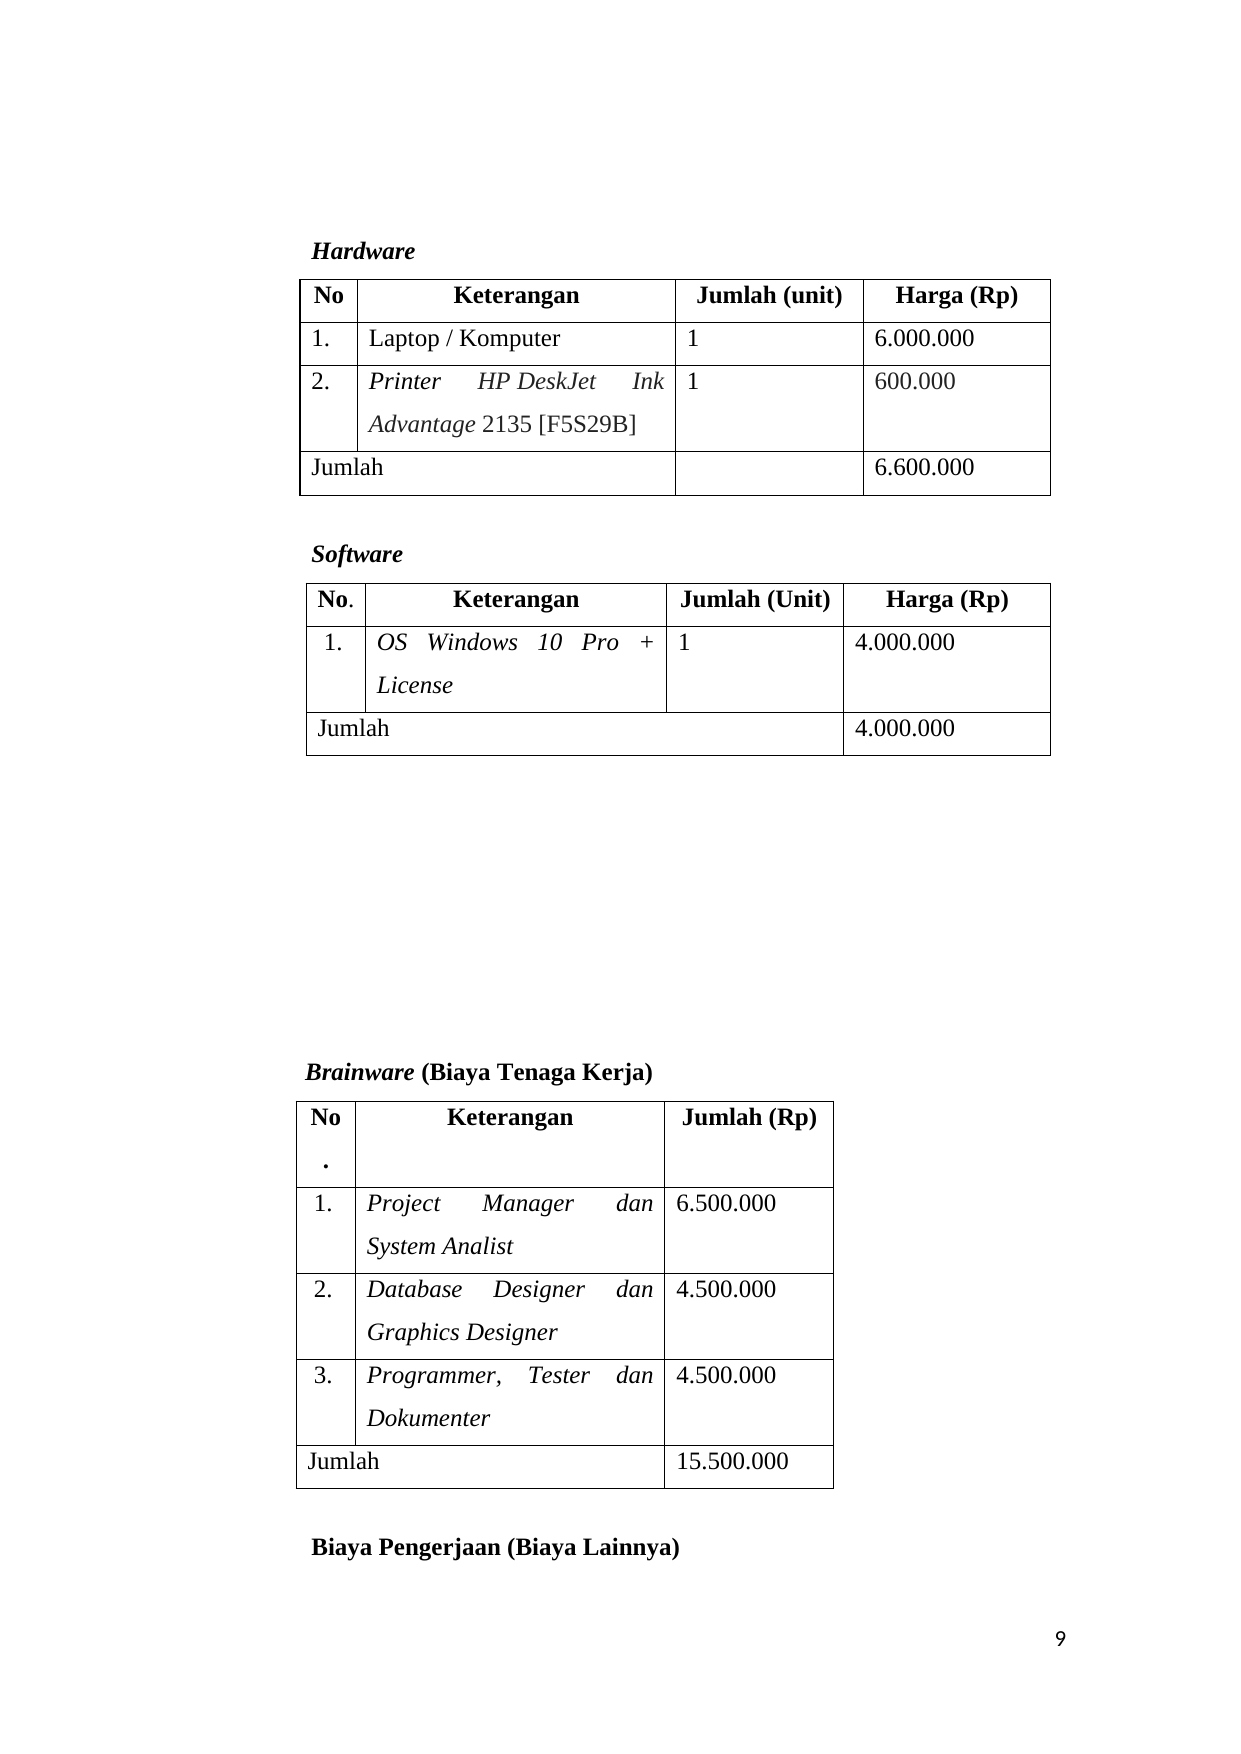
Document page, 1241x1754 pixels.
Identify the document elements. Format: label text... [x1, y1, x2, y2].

table_header No. [307, 584, 365, 626]
table_header Keterangan [366, 584, 666, 626]
table_cell Jumlah [307, 713, 843, 754]
table_cell 6.500.000 [665, 1188, 833, 1273]
table_header No [301, 280, 357, 322]
table_cell 2. [297, 1274, 355, 1359]
table_header Keterangan [358, 280, 675, 322]
table_cell 4.000.000 [844, 713, 1050, 754]
table_header Harga (Rp) [864, 280, 1050, 322]
table_cell 1 [676, 323, 863, 365]
table_header Jumlah (unit) [676, 280, 863, 322]
table_cell 6.000.000 [864, 323, 1050, 365]
table_cell 4.000.000 [844, 627, 1050, 712]
table_cell Jumlah [301, 452, 675, 495]
table_cell 15.500.000 [665, 1446, 833, 1488]
table_cell Laptop / Komputer [358, 323, 675, 365]
table_cell [676, 452, 863, 495]
table_cell Project Manager dan System Analist [356, 1188, 664, 1273]
table_header No. [297, 1102, 355, 1187]
list Software [311, 539, 1066, 568]
table_cell Database Designer dan Graphics Designer [356, 1274, 664, 1359]
table_cell 3. [297, 1360, 355, 1445]
table_cell 2. [301, 366, 357, 451]
table_header Jumlah (Rp) [665, 1102, 833, 1187]
table_header Jumlah (Unit) [667, 584, 843, 626]
table_cell Jumlah [297, 1446, 664, 1488]
table_cell 1 [667, 627, 843, 712]
table_cell 4.500.000 [665, 1274, 833, 1359]
table_cell 1. [301, 323, 357, 365]
table_header Harga (Rp) [844, 584, 1050, 626]
table_cell 1 [676, 366, 863, 451]
table_cell 1. [297, 1188, 355, 1273]
table_cell 4.500.000 [665, 1360, 833, 1445]
list Hardware [311, 236, 1066, 265]
table_cell Programmer, Tester dan Dokumenter [356, 1360, 664, 1445]
table_cell OS Windows 10 Pro + License [366, 627, 666, 712]
table_cell 1. [307, 627, 365, 712]
table_cell 6.600.000 [864, 452, 1050, 495]
table_header Keterangan [356, 1102, 664, 1187]
table_cell 600.000 [864, 366, 1050, 451]
text Brainware (Biaya Tenaga Kerja) [236, 1057, 1066, 1086]
text Biaya Pengerjaan (Biaya Lainnya) [236, 1532, 1066, 1561]
table_cell Printer HP DeskJet Ink Advantage 2135 [F5S29B] [358, 366, 675, 451]
